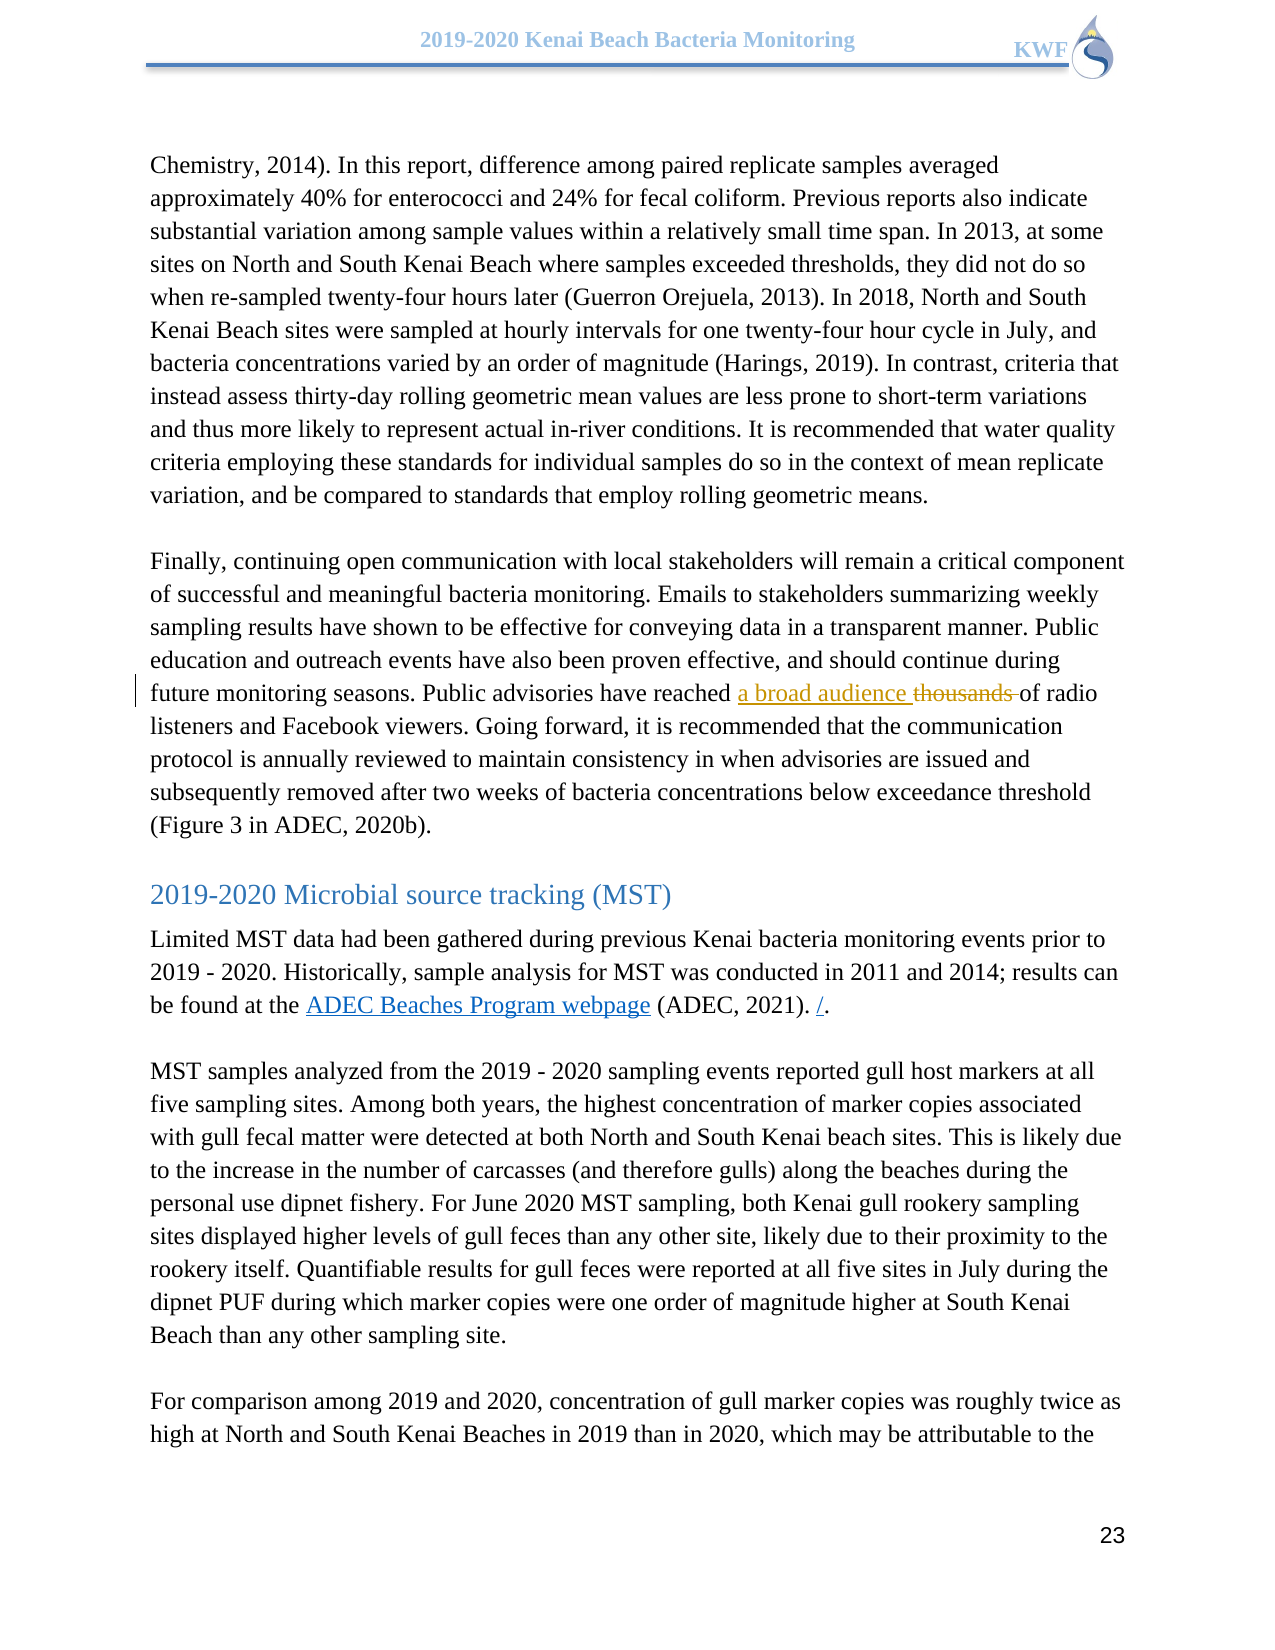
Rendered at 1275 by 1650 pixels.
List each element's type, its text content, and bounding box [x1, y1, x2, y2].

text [150, 1386, 1125, 1448]
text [150, 150, 1125, 509]
text MST samples analyzed from the 2019 - 2020 sampling events reported gull host markers at all five sampling sites. Among both years, the highest concentration of marker copies associated with gull fecal matter were detected at both North and South Kenai beach sites. This is likely due to the increase in the number of carcasses (and therefore gulls) along the beaches during the personal use dipnet fishery. For June 2020 MST sampling, both Kenai gull rookery sampling sites displayed higher levels of gull feces than any other site, likely due to their proximity to the rookery itself. Quantifiable results for gull feces were reported at all five sites in July during the dipnet PUF during which marker copies were one order of magnitude higher at South Kenai Beach than any other sampling site. [150, 1056, 1125, 1349]
subtitle 2019-2020 Microbial source tracking (MST) [150, 877, 1125, 910]
text Finally, continuing open communication with local stakeholders will remain a critical component of successful and meaningful bacteria monitoring. Emails to stakeholders summarizing weekly sampling results have shown to be effective for conveying data in a transparent manner. Public education and outreach events have also been proven effective, and should continue during future monitoring seasons. Public advisories have reached of radio listeners and Facebook viewers. Going forward, it is recommended that the communication protocol is annually reviewed to maintain consistency in when advisories are issued and subsequently removed after two weeks of bacteria concentrations below exceedance threshold (Figure 3 in ADEC, 2020b). [150, 546, 1125, 839]
text Limited MST data had been gathered during previous Kenai bacteria monitoring events prior to 2019 - 2020. Historically, sample analysis for MST was conducted in 2011 and 2014; results can be found at the ADEC Beaches Program webpage (ADEC, 2021). /. [150, 924, 1125, 1018]
picture [1069, 13, 1118, 79]
